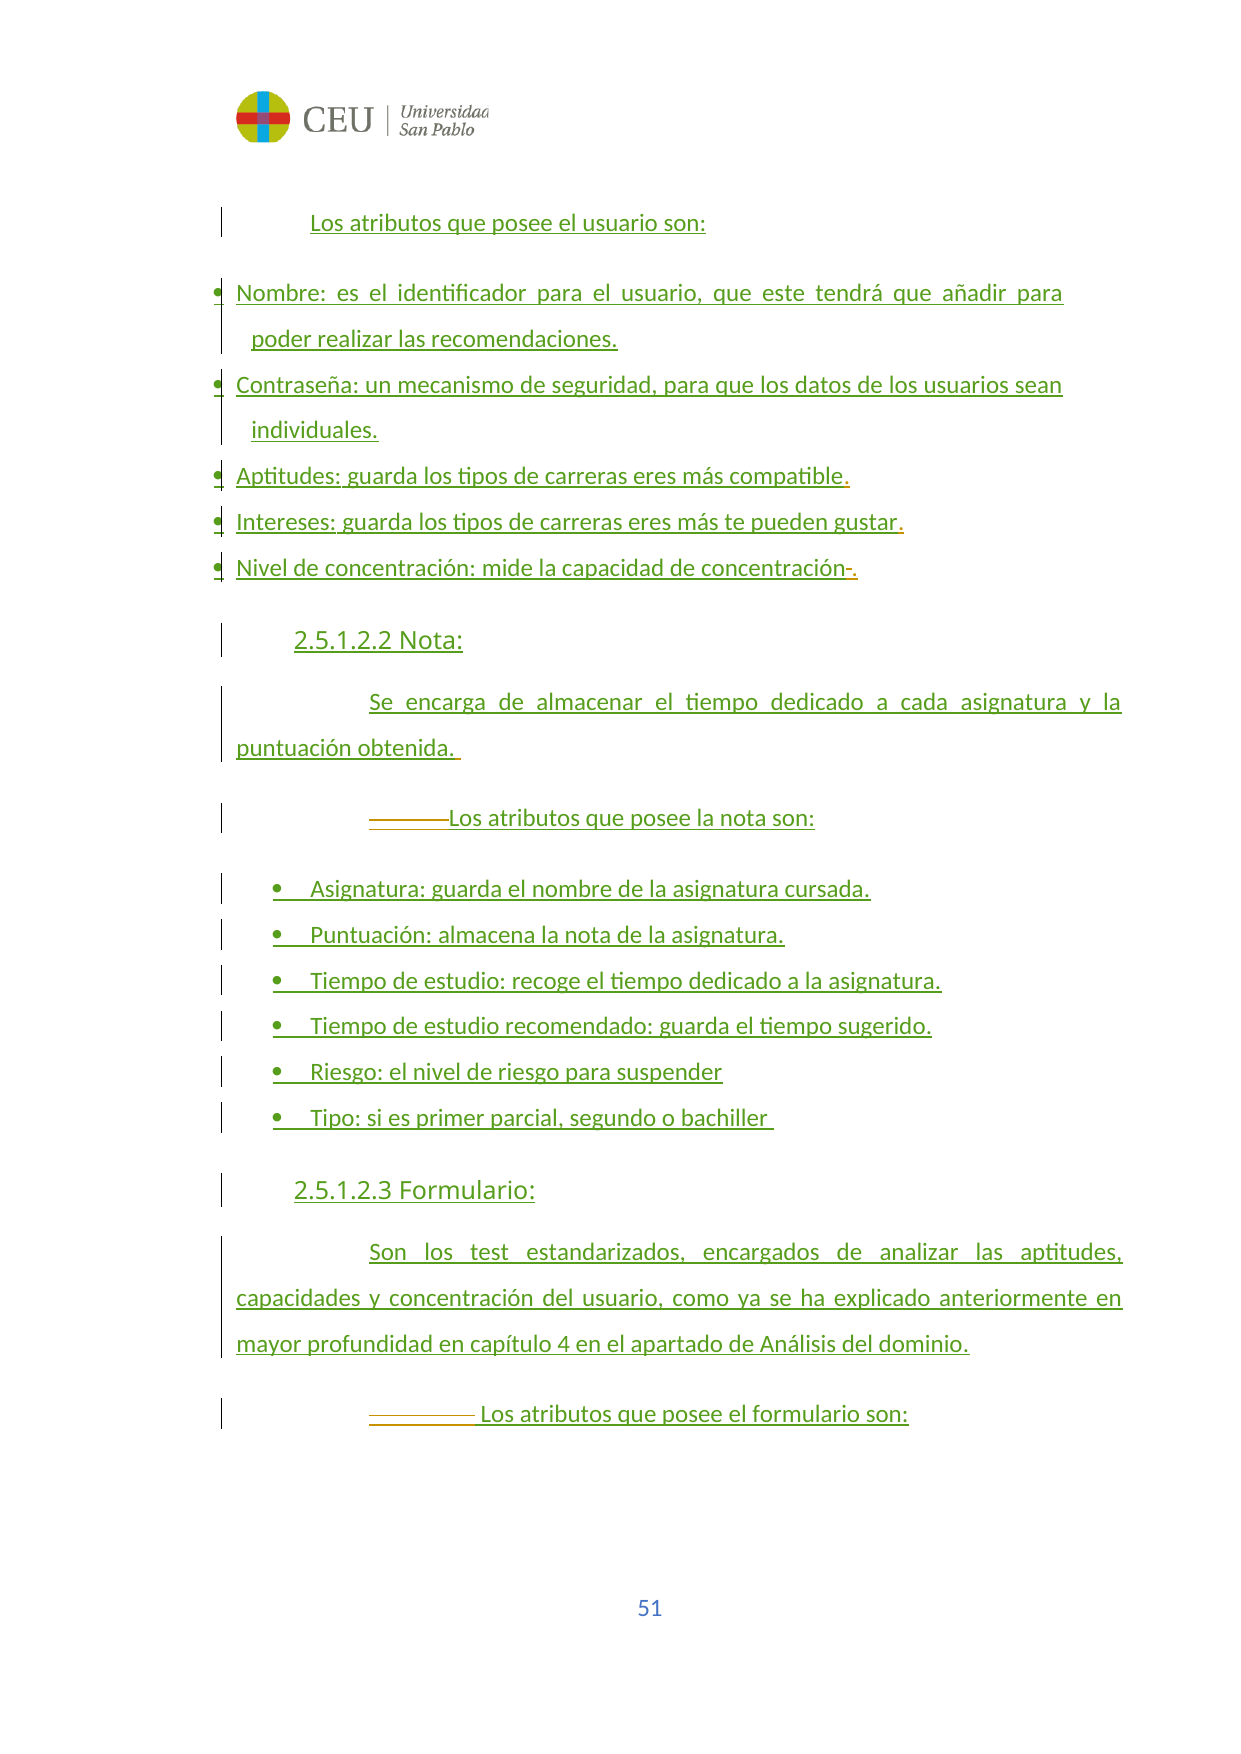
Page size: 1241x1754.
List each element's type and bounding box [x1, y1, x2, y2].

picture [235, 89, 489, 143]
